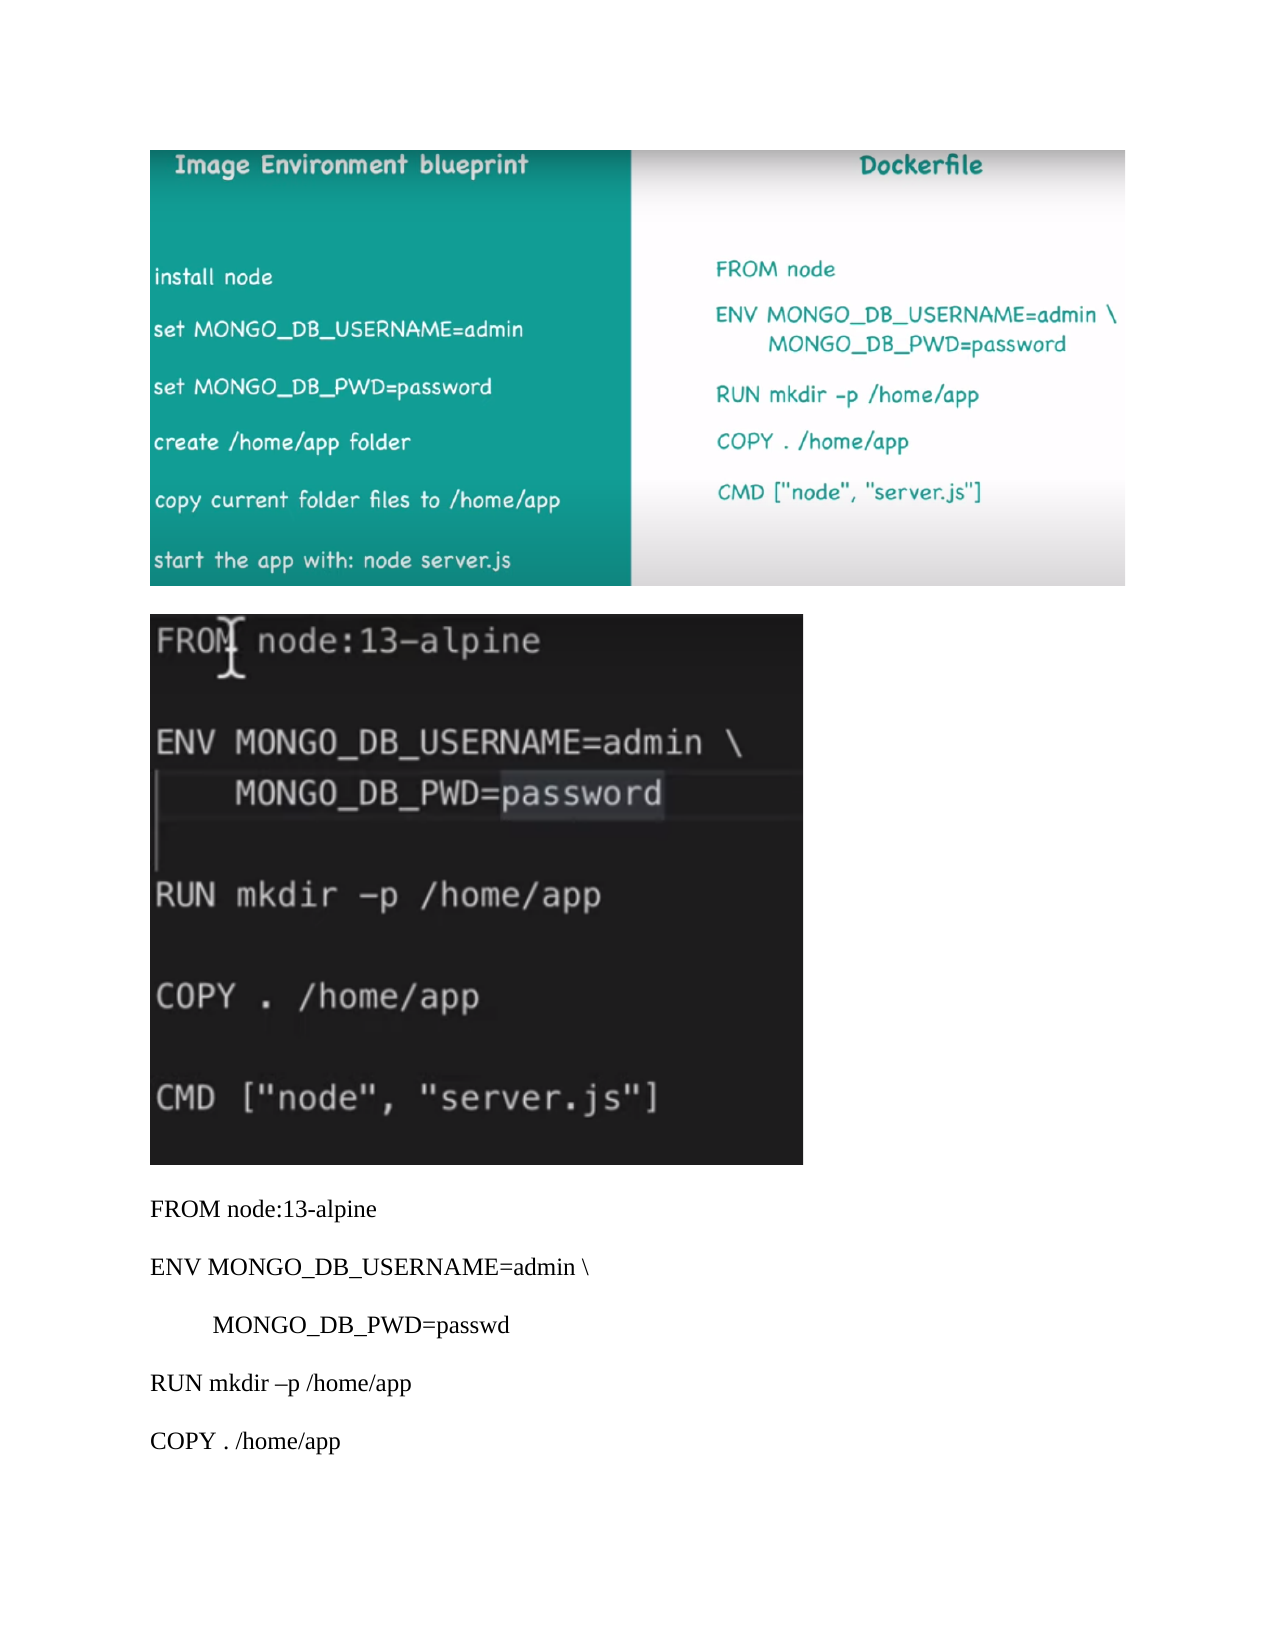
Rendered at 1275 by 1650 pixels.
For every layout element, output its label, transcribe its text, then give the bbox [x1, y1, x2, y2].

text COPY . /home/app [150, 1426, 1125, 1454]
text ENV MONGO_DB_USERNAME=admin \ [150, 1252, 1125, 1281]
picture [150, 150, 1125, 586]
picture [150, 614, 804, 1165]
text FROM node:13-alpine [150, 1194, 1125, 1223]
text MONGO_DB_PWD=passwd [150, 1310, 1125, 1339]
text RUN mkdir –p /home/app [150, 1368, 1125, 1397]
